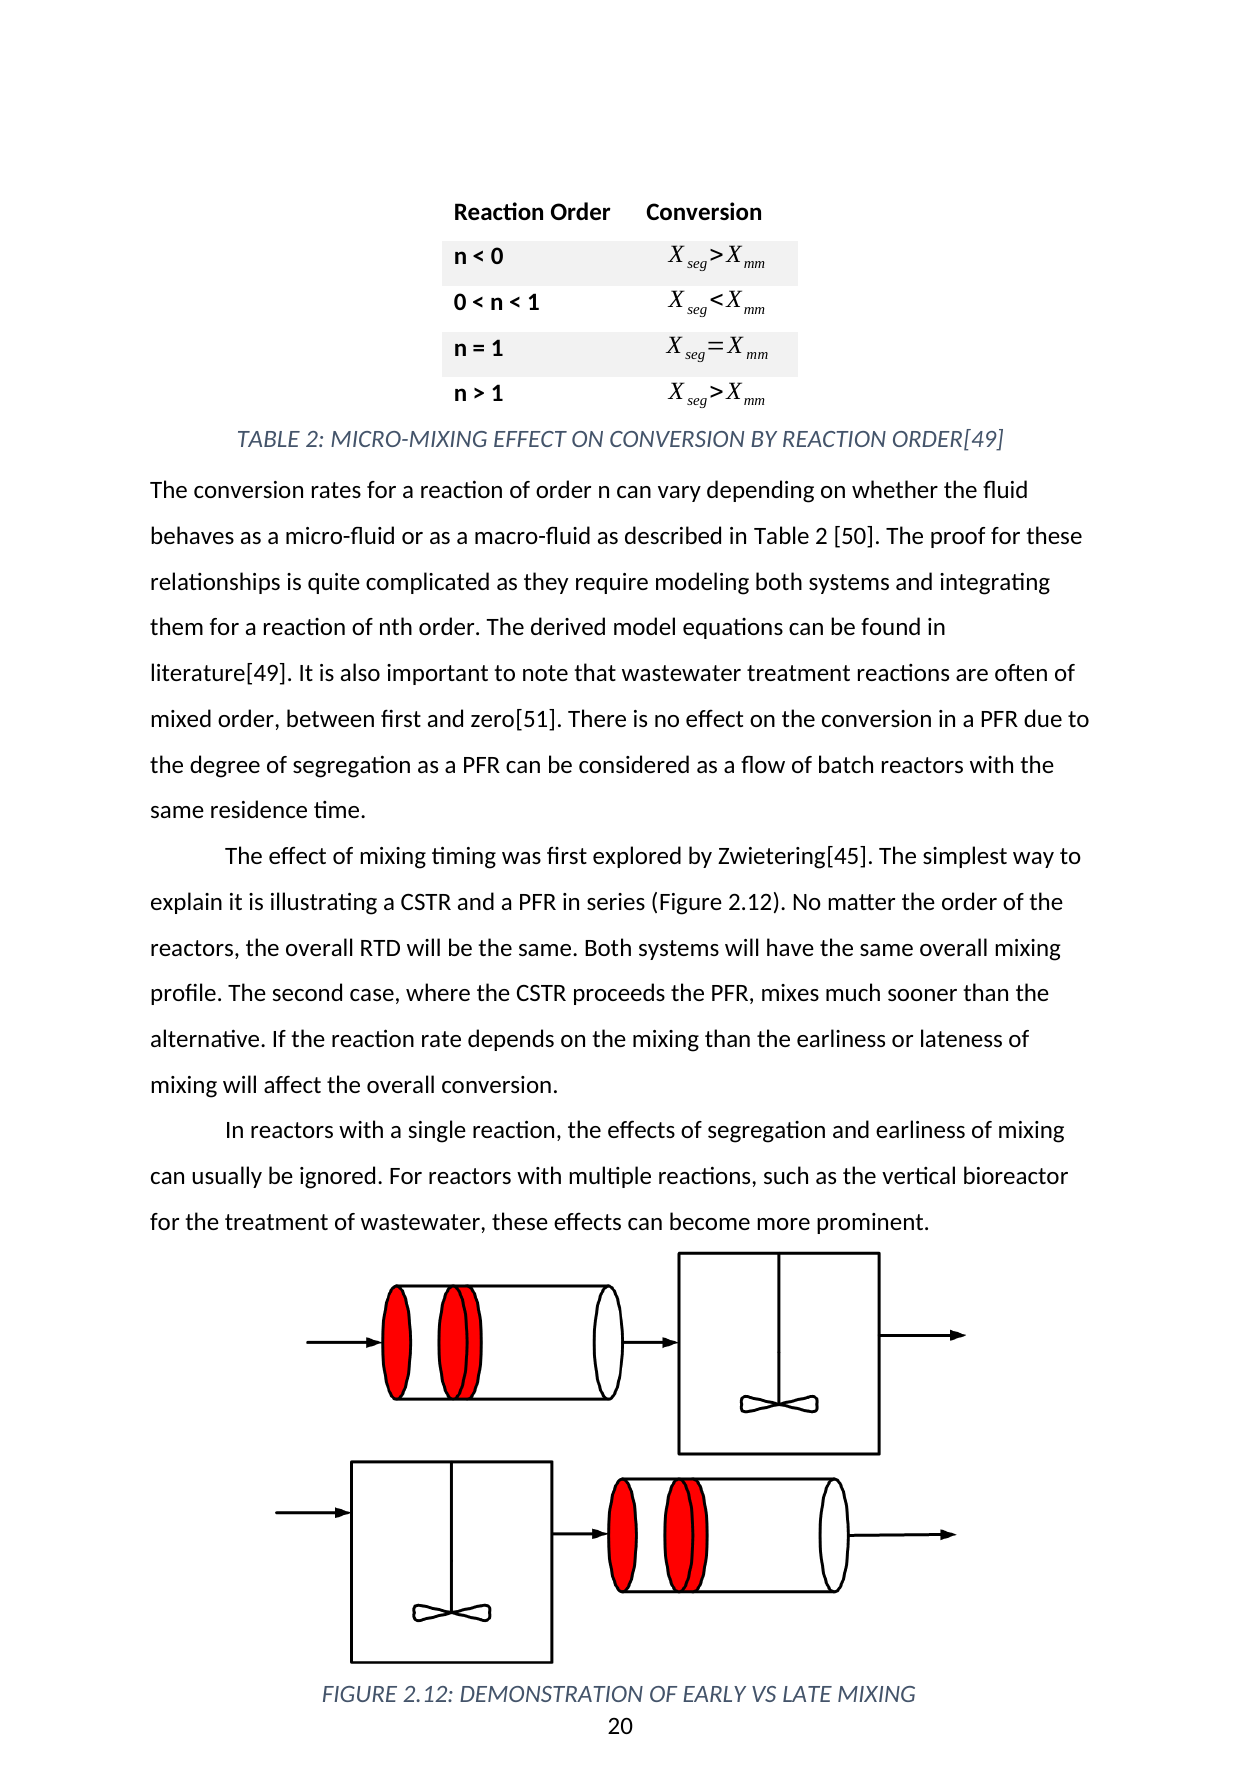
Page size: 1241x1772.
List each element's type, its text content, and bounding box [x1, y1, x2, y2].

table_header Reaction Order [442, 196, 635, 241]
table_cell 0 < n < 1 [442, 286, 635, 332]
table_cell n < 0 [442, 241, 635, 286]
table_cell [635, 241, 798, 286]
text The conversion rates for a reaction of order n can vary depending on whether the fluid behaves as a micro-fluid or as a macro-fluid as described in Table 2 [50]. The proof for these relationships is quite complicated as they require modeling both systems and integrating them for a reaction of nth order. The derived model equations can be found in literature[49]. It is also important to note that wastewater treatment reactions are often of mixed order, between first and zero[51]. There is no effect on the conversion in a PFR due to the degree of segregation as a PFR can be considered as a flow of batch reactors with the same residence time. [150, 474, 1090, 825]
table_cell n > 1 [442, 378, 635, 423]
table_cell [635, 332, 798, 377]
table_cell [635, 286, 798, 332]
text In reactors with a single reaction, the effects of segregation and earliness of mixing can usually be ignored. For reactors with multiple reactions, such as the vertical bioreactor for the treatment of wastewater, these effects can become more prominent. [150, 1114, 1090, 1237]
table_cell n = 1 [442, 332, 635, 377]
text Table 2: Micro-mixing effect on conversion by reaction order[49] [150, 423, 1090, 453]
picture [274, 1251, 967, 1664]
table_cell [635, 378, 798, 423]
table_header Conversion [635, 196, 798, 241]
